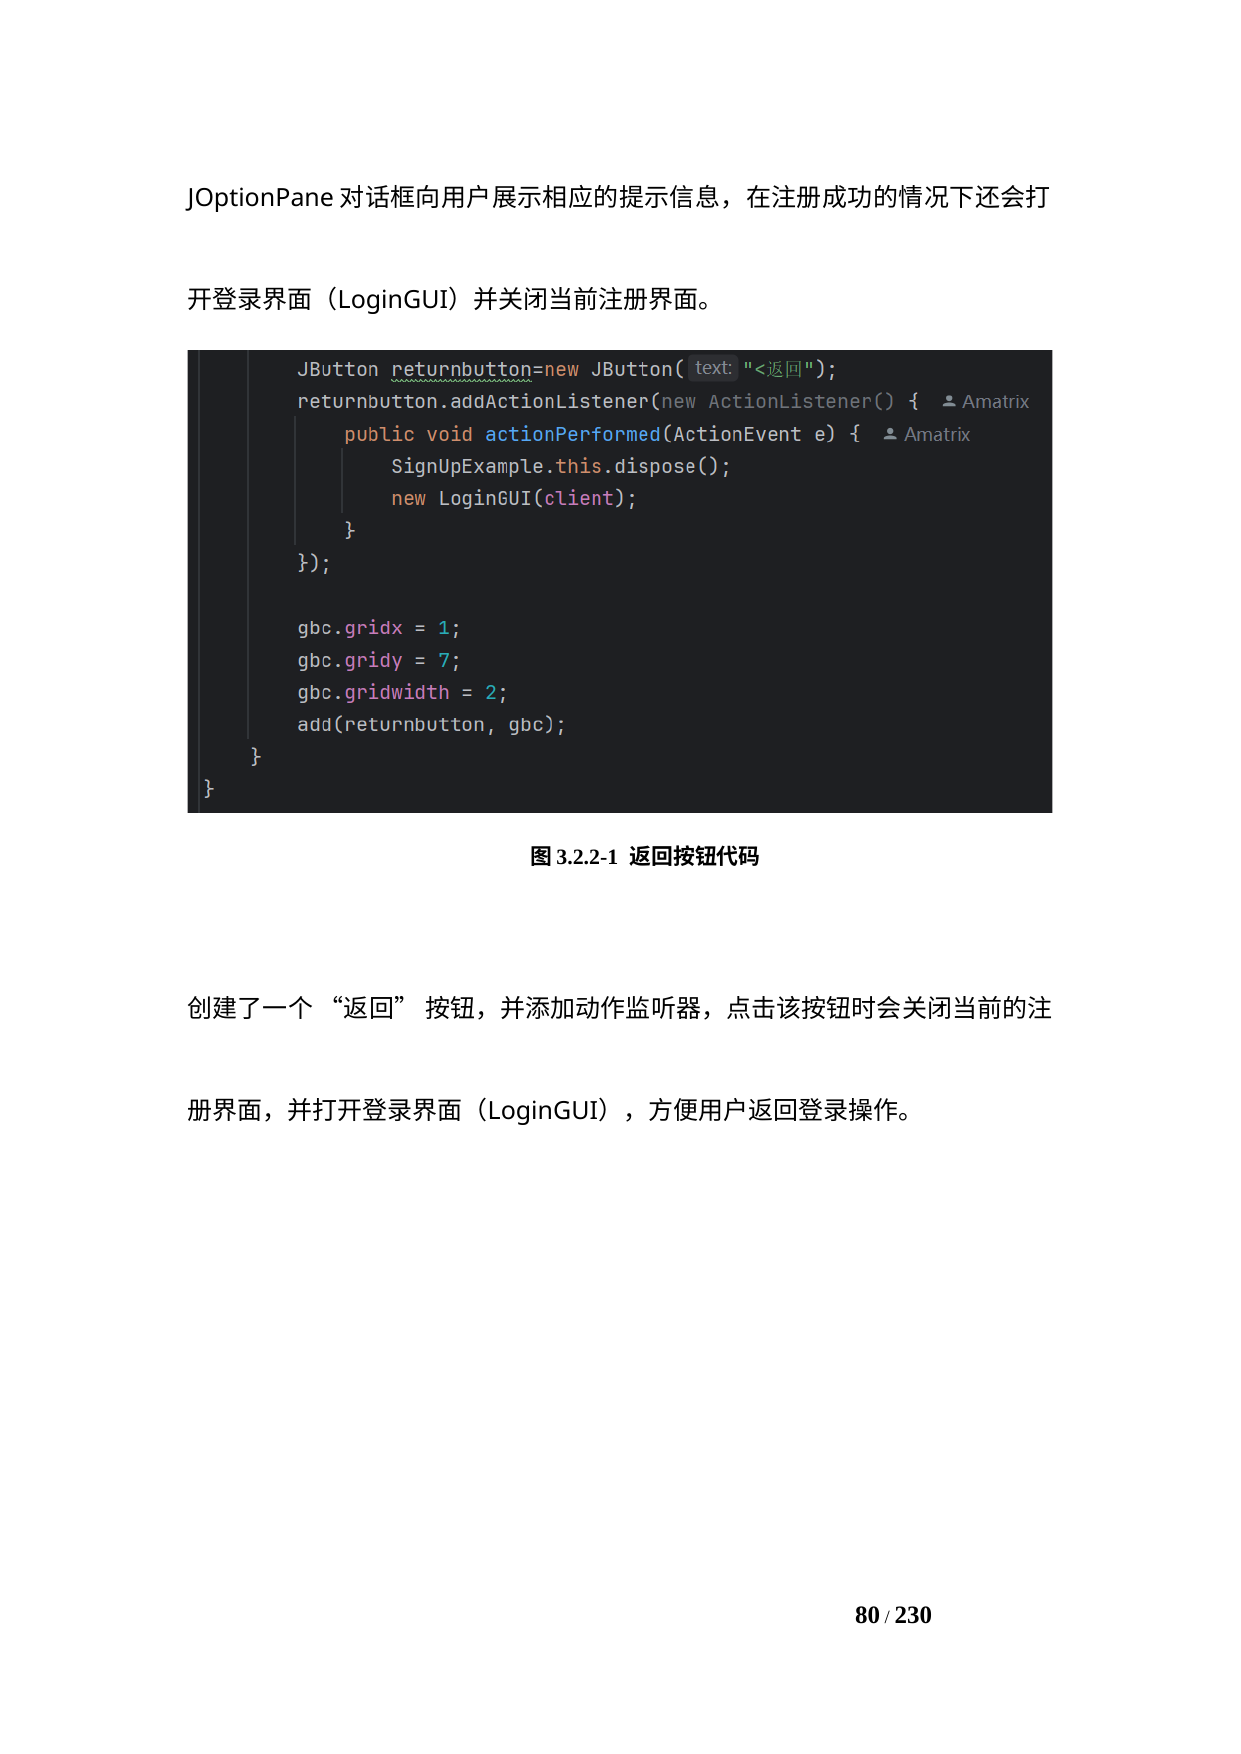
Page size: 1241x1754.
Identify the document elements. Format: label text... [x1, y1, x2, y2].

picture [187, 350, 1053, 813]
text 创建了一个 “返回” 按钮，并添加动作监听器，点击该按钮时会关闭当前的注册界面，并打开登录界面（LoginGUI），方便用户返回登录操作。 [187, 973, 1053, 1142]
text 图3.2.2-1 返回按钮代码 [187, 838, 1053, 872]
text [187, 162, 1053, 332]
